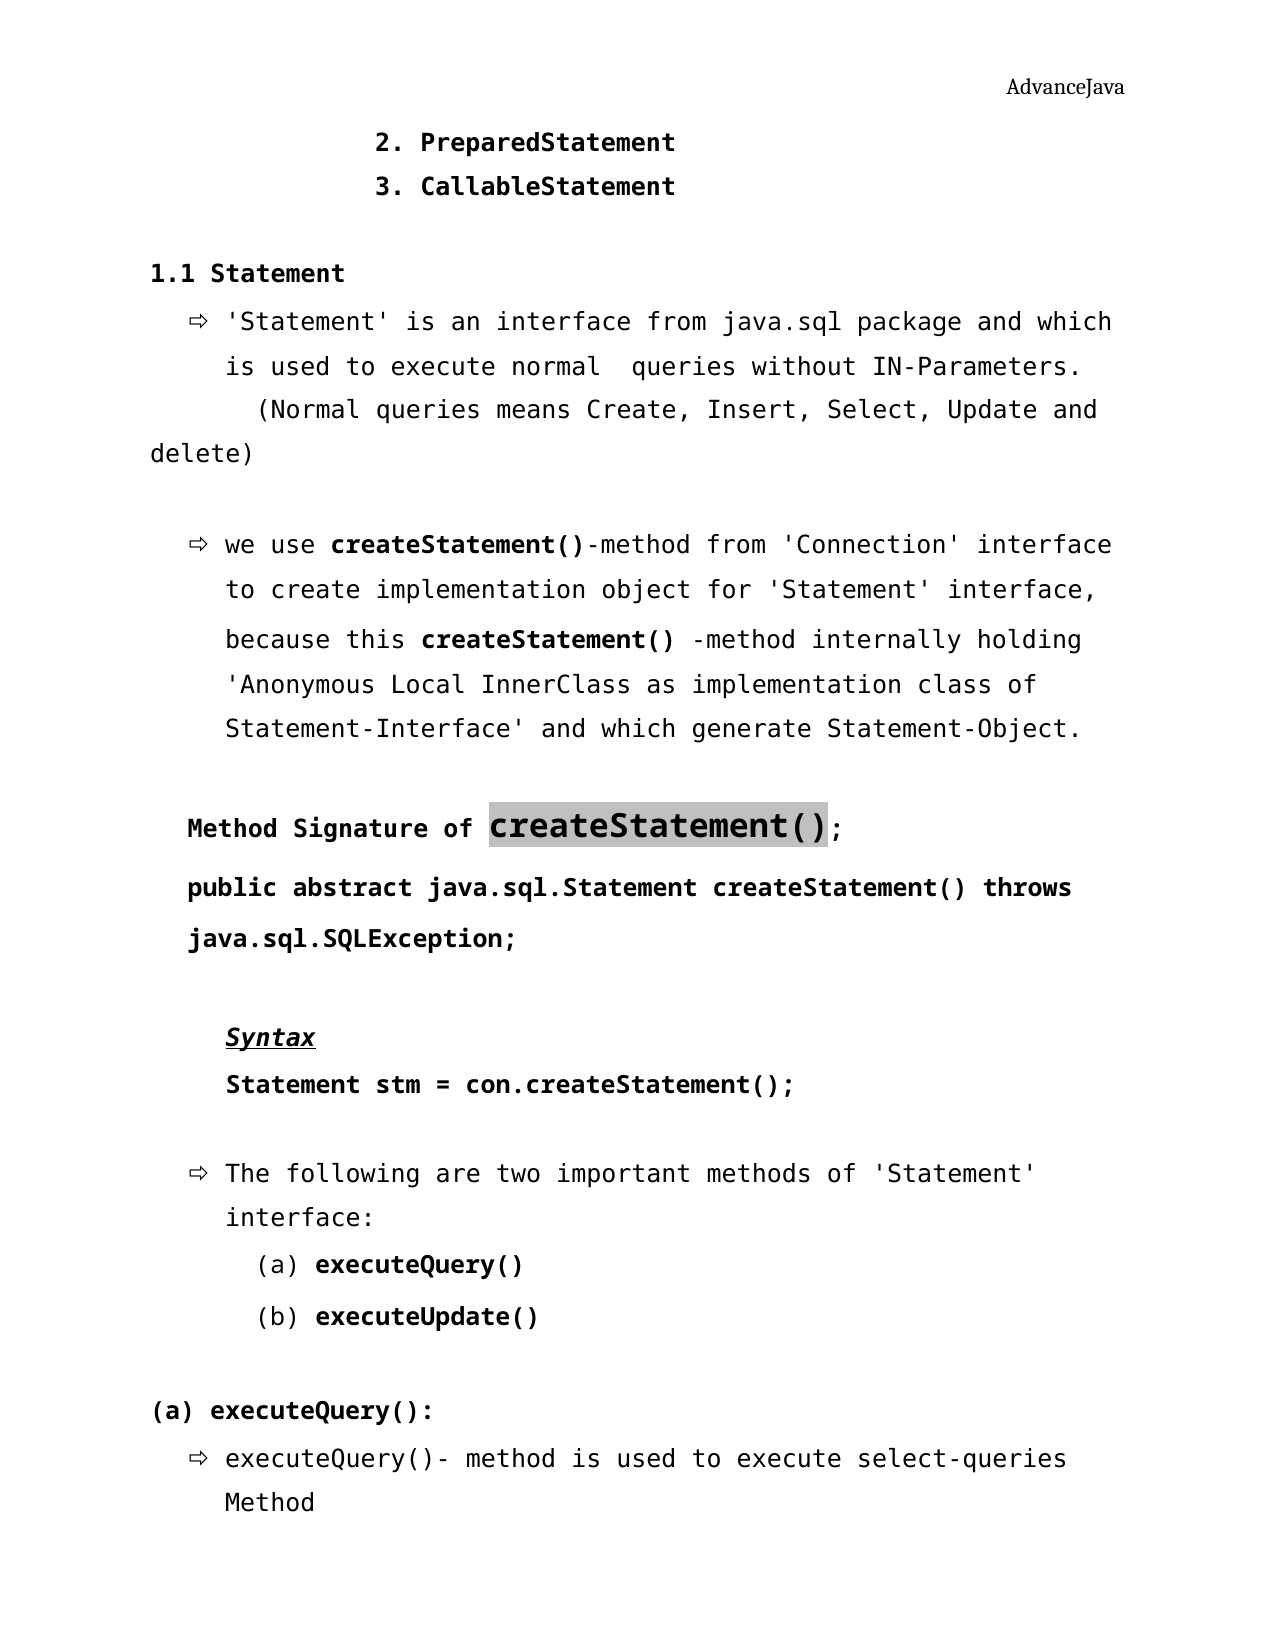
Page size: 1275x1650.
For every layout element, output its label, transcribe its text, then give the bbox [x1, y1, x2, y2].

text (b) executeUpdate() [150, 1298, 1125, 1332]
text (a) executeQuery() [150, 1247, 1125, 1281]
list executeQuery()- method is used to execute select-queries Method [187, 1444, 1125, 1517]
text public abstract java.sql.Statement createStatement() throws java.sql.SQLException; [187, 870, 1125, 955]
text Syntax [150, 1023, 1125, 1052]
text (a) executeQuery(): [150, 1393, 1125, 1427]
list The following are two important methods of 'Statement' interface: [187, 1159, 1125, 1232]
list 'Statement' is an interface from java.sql package and which is used to execute normal queries without IN-Parameters. [187, 303, 1125, 381]
text Method Signature of createStatement(); [828, 802, 1125, 847]
text 1.1 Statement [150, 259, 1125, 289]
text (Normal queries means Create, Insert, Select, Update and delete) [150, 396, 1125, 468]
text 3. CallableStatement [150, 172, 1125, 201]
text Method Signature of createStatement(); [150, 802, 489, 847]
text Statement stm = con.createStatement(); [150, 1067, 1125, 1101]
list we use createStatement()-method from 'Connection' interface to create implementation object for 'Statement' interface, because this createStatement() -method internally holding 'Anonymous Local InnerClass as implementation class of Statement-Interface' and which generate Statement-Object. [187, 527, 1125, 743]
text 2. PreparedStatement [150, 128, 1125, 157]
